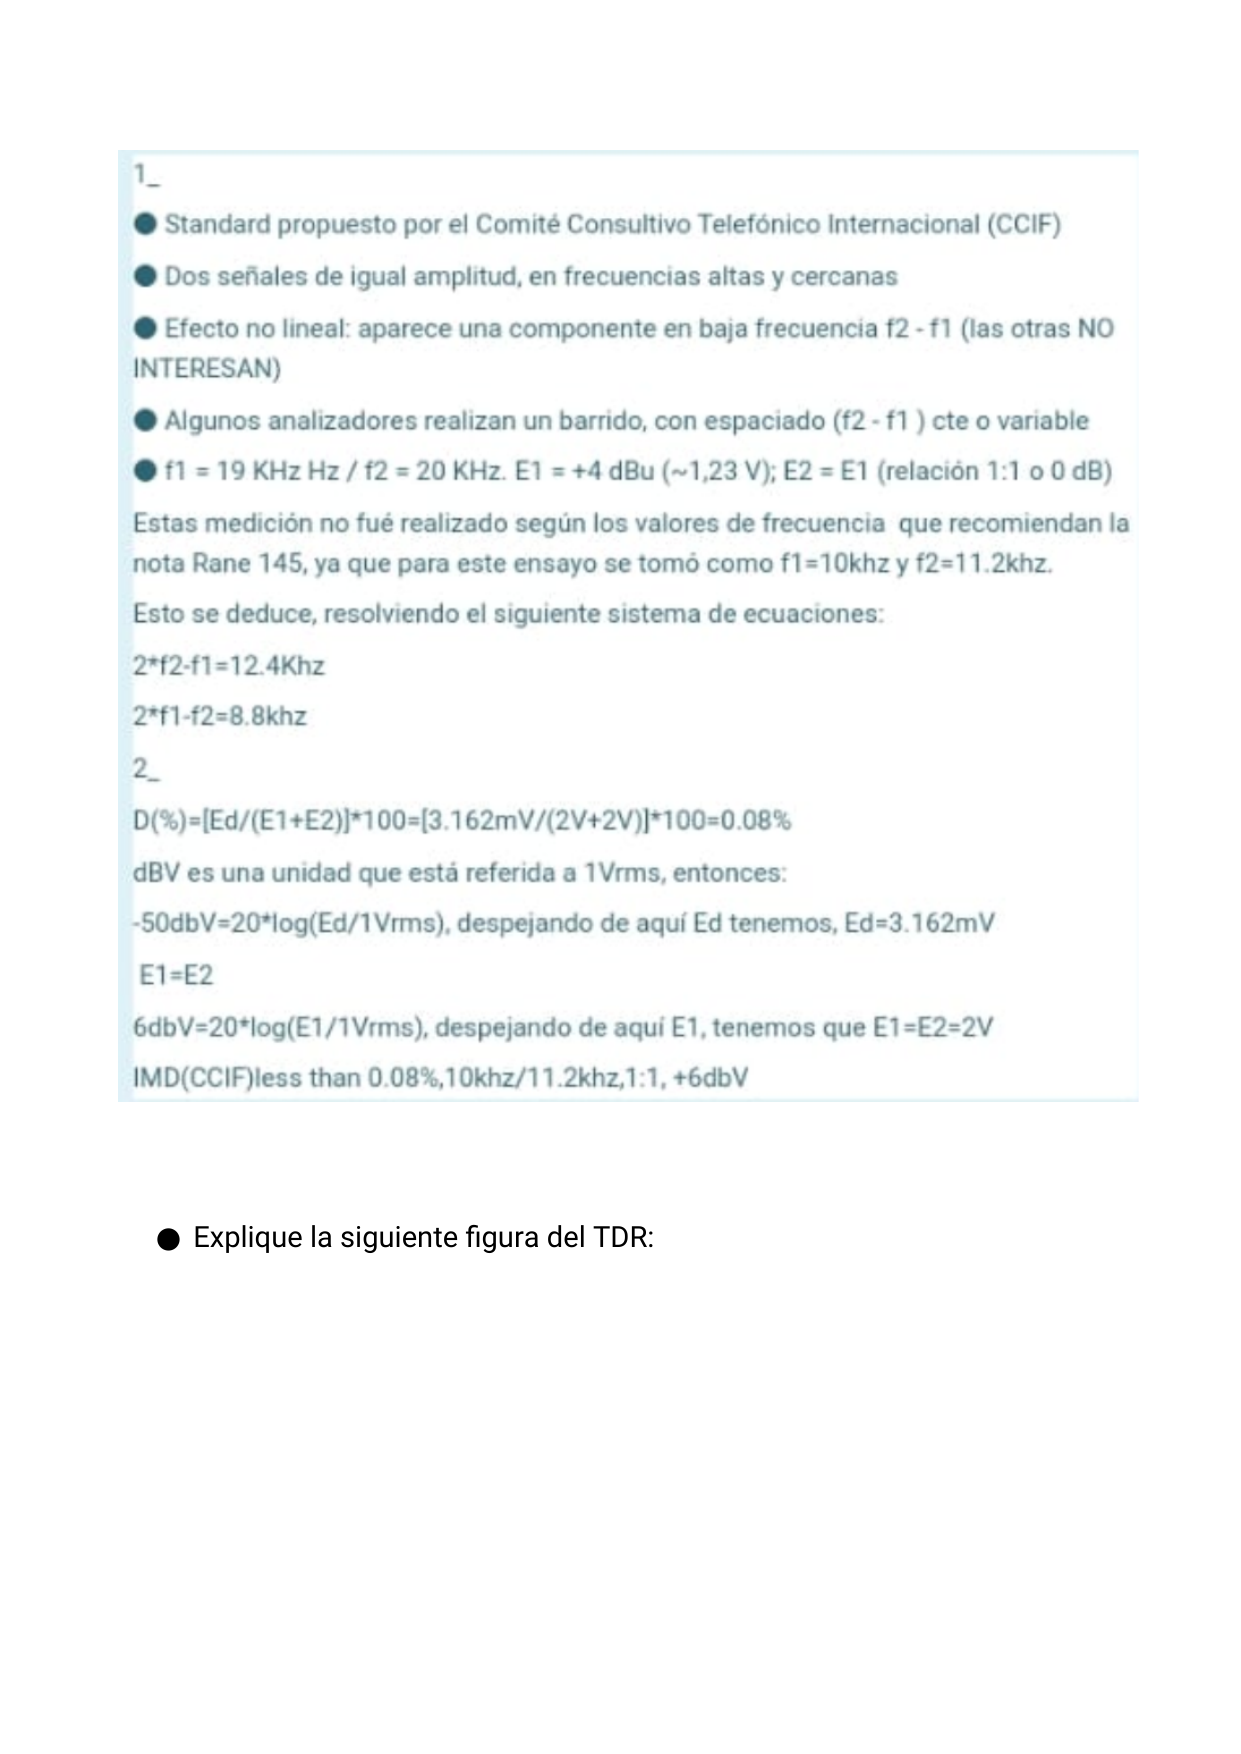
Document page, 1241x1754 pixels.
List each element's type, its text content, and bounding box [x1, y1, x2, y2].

list Explique la siguiente figura del TDR: [156, 1220, 1139, 1254]
picture [118, 150, 1139, 1102]
